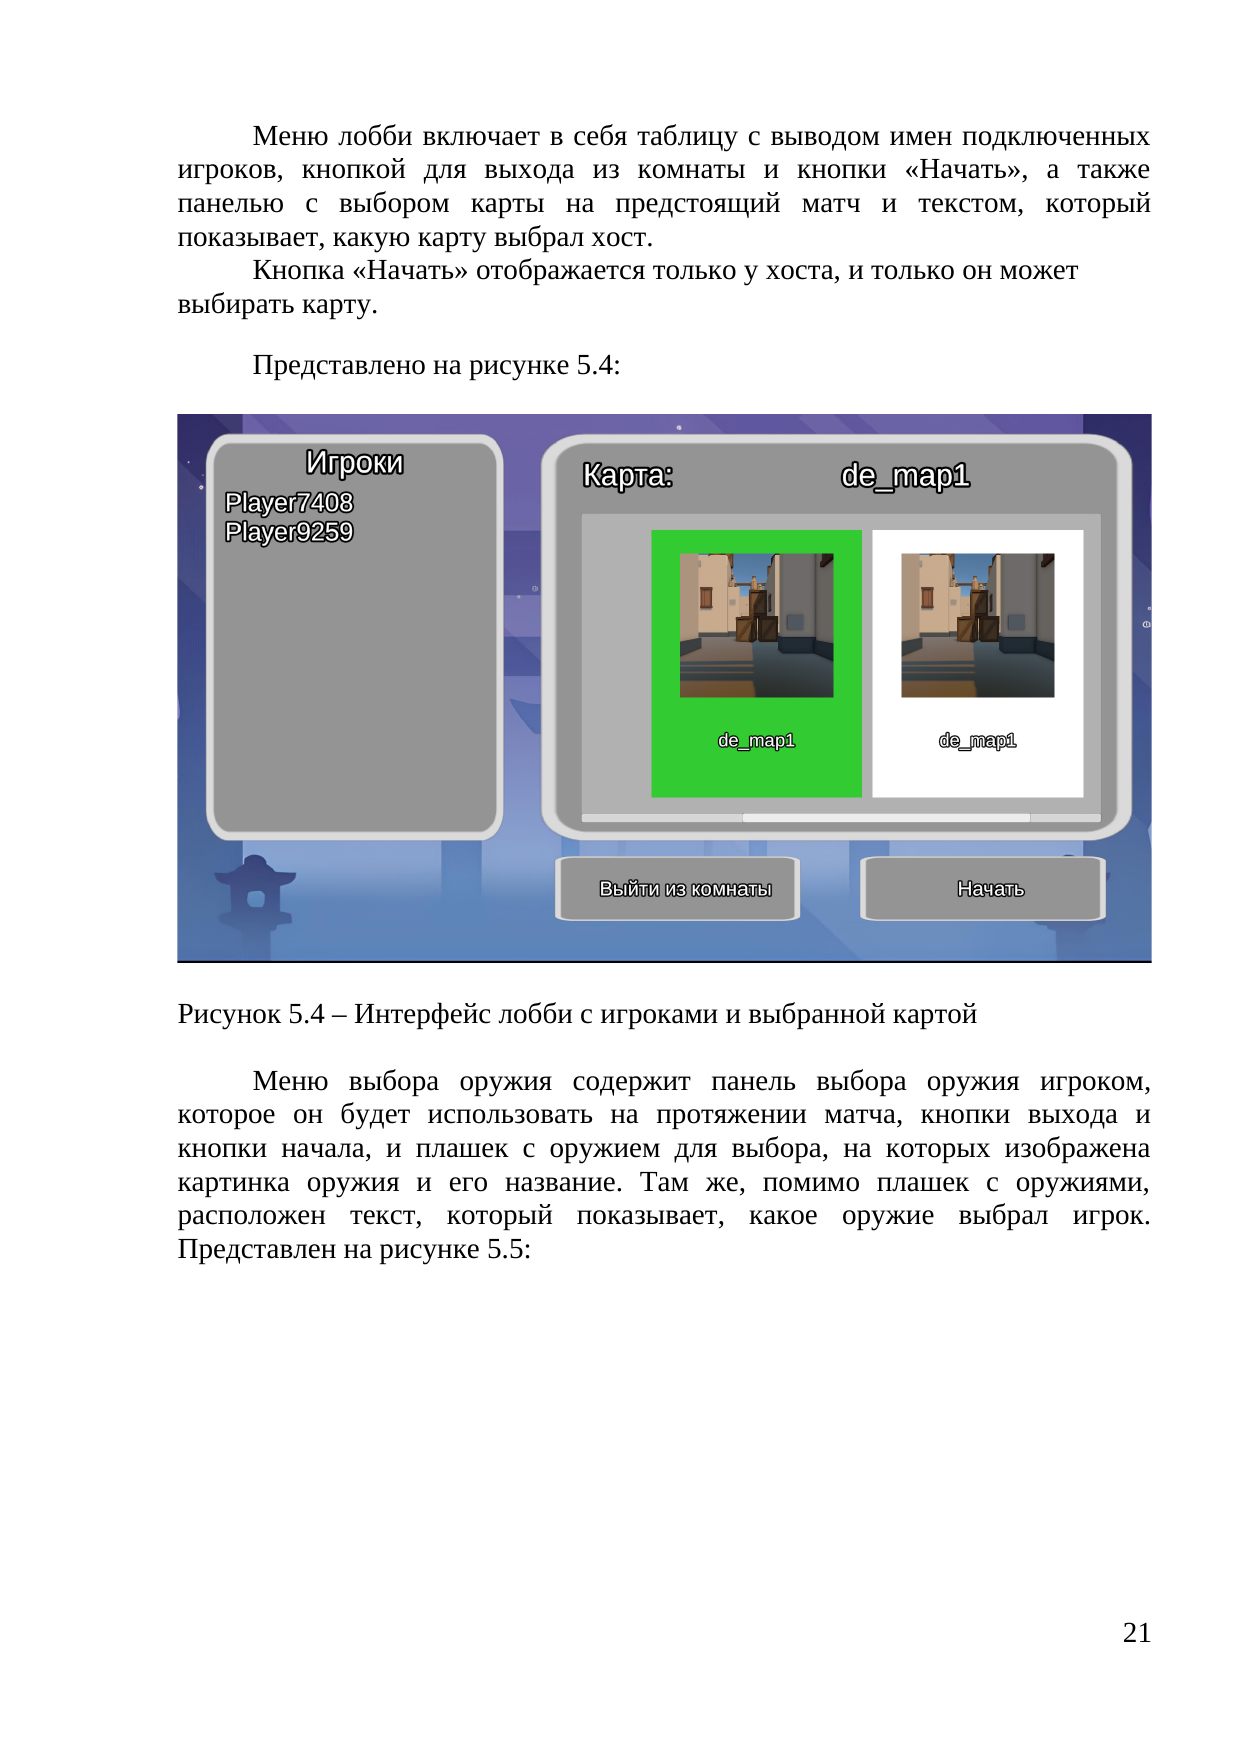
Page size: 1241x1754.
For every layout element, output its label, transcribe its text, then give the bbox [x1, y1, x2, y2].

picture [177, 414, 1152, 963]
text Представлено на рисунке 5.4: [177, 347, 1152, 381]
text выбирать карту. [177, 286, 1152, 347]
text Рисунок 5.4 – Интерфейс лобби с игроками и выбранной картой [177, 996, 1152, 1029]
text Меню лобби включает в себя таблицу с выводом имен подключенных игроков, кнопкой для выхода из комнаты и кнопки «Начать», а также панелью с выбором карты на предстоящий матч и текстом, который показывает, какую карту выбрал хост. [177, 118, 1152, 252]
text Меню выбора оружия содержит панель выбора оружия игроком, которое он будет использовать на протяжении матча, кнопки выхода и кнопки начала, и плашек с оружием для выбора, на которых изображена картинка оружия и его название. Там же, помимо плашек с оружиями, расположен текст, который показывает, какое оружие выбрал игрок. Представлен на рисунке 5.5: [177, 1063, 1152, 1264]
text Кнопка «Начать» отображается только у хоста, и только он может [177, 252, 1152, 286]
